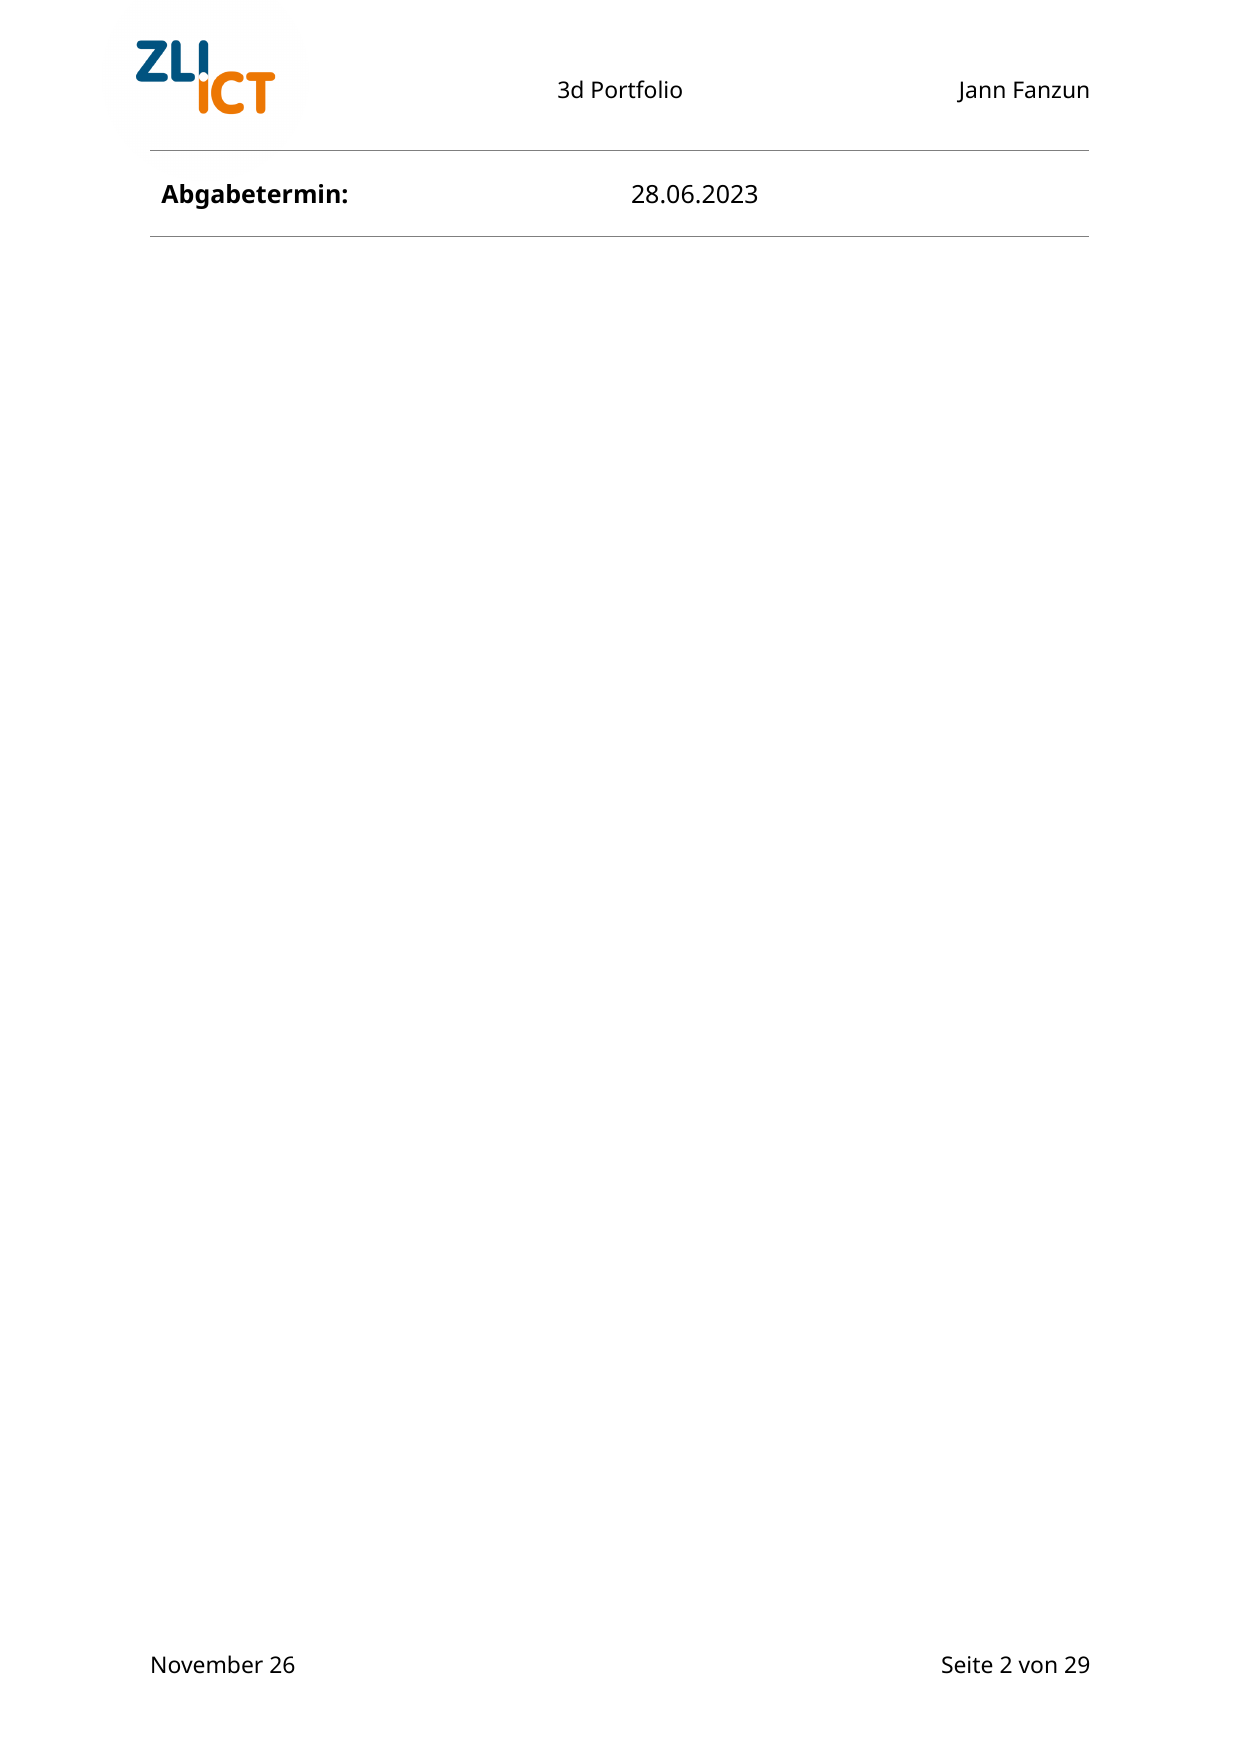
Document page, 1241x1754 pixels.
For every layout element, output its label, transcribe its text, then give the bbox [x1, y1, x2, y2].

table_cell 28.06.2023 [620, 151, 1089, 236]
picture [100, 0, 311, 183]
table_cell Abgabetermin: [150, 151, 619, 236]
